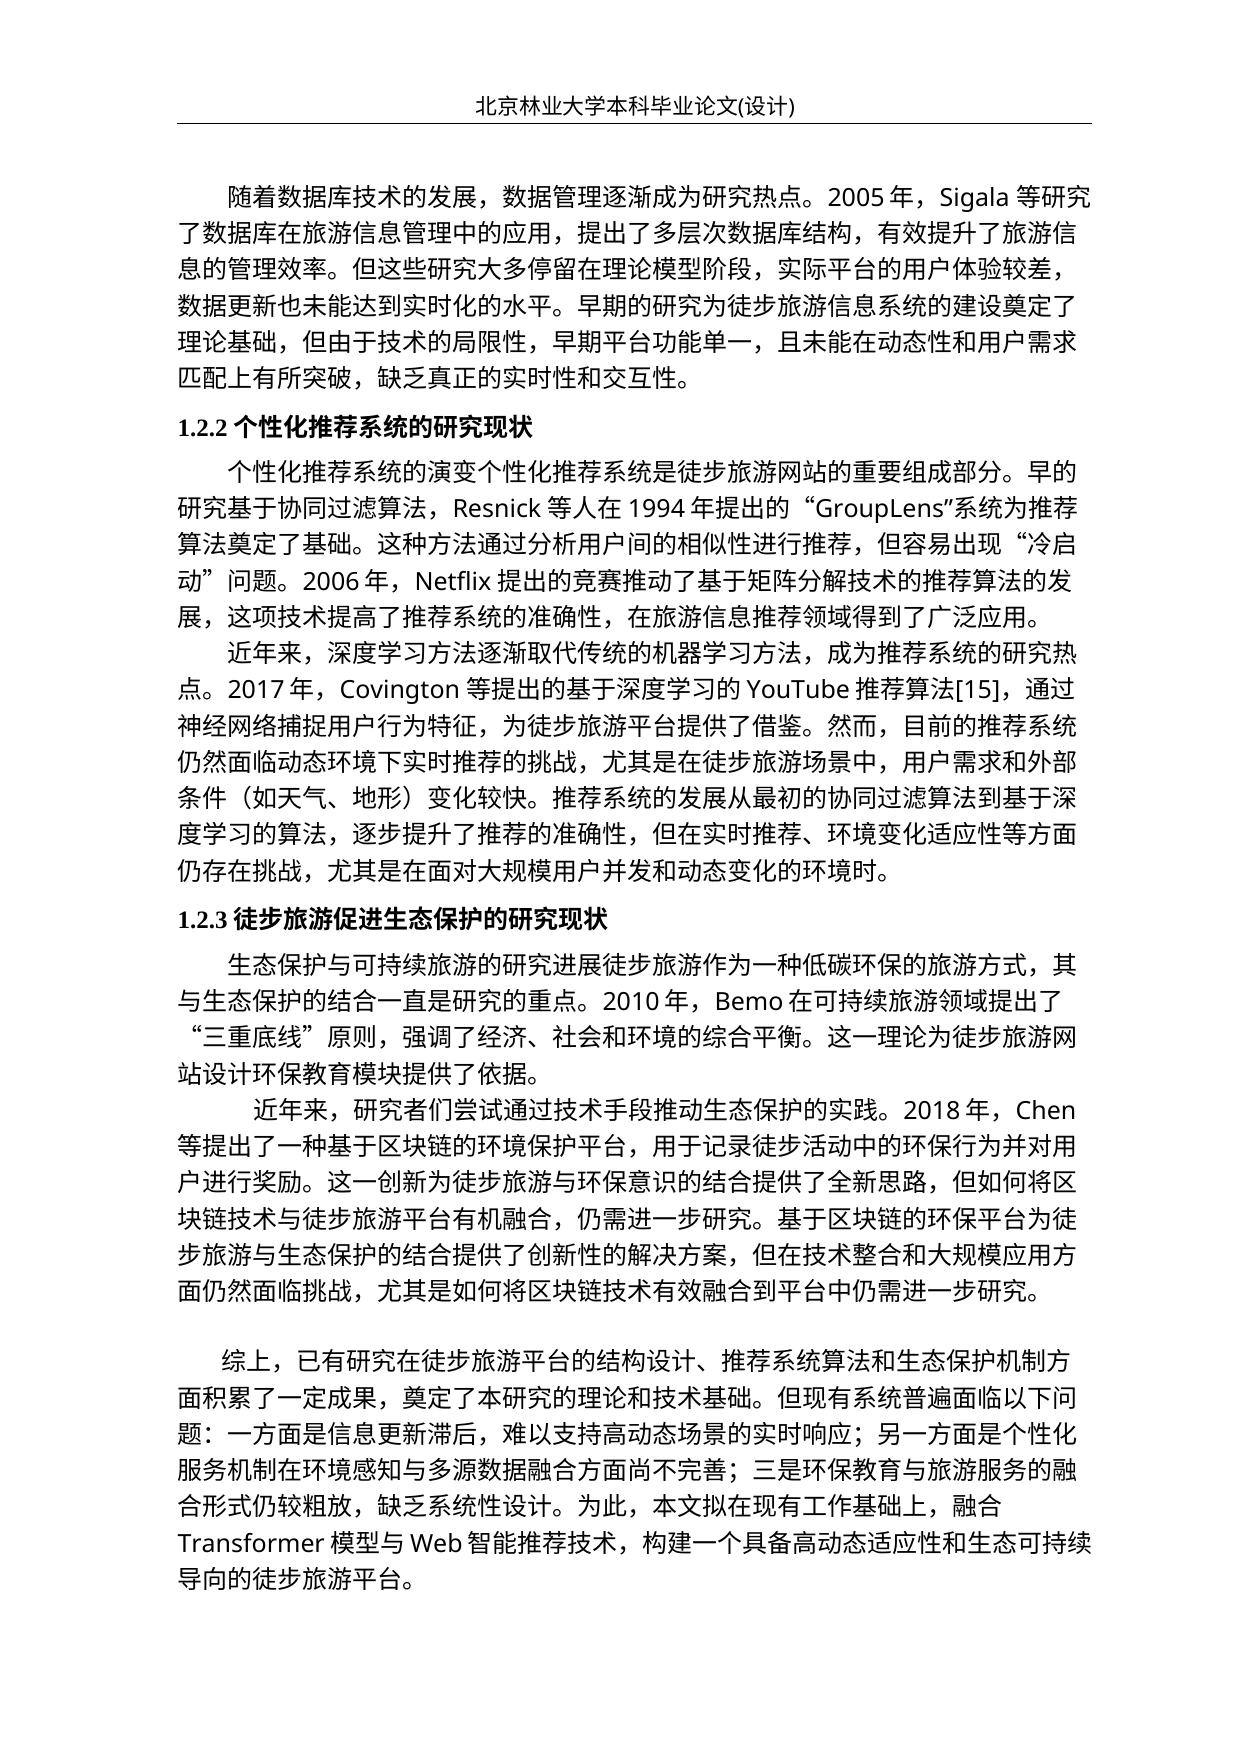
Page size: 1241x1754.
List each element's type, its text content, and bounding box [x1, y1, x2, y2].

text 生态保护与可持续旅游的研究进展徒步旅游作为一种低碳环保的旅游方式，其与生态保护的结合一直是研究的重点。2010年，Bemo在可持续旅游领域提出了“三重底线”原则，强调了经济、社会和环境的综合平衡。这一理论为徒步旅游网站设计环保教育模块提供了依据。 [177, 945, 1092, 1090]
text 随着数据库技术的发展，数据管理逐渐成为研究热点。2005年，Sigala 等研究了数据库在旅游信息管理中的应用，提出了多层次数据库结构，有效提升了旅游信息的管理效率。但这些研究大多停留在理论模型阶段，实际平台的用户体验较差，数据更新也未能达到实时化的水平。早期的研究为徒步旅游信息系统的建设奠定了理论基础，但由于技术的局限性，早期平台功能单一，且未能在动态性和用户需求匹配上有所突破，缺乏真正的实时性和交互性。 [177, 177, 1092, 395]
subtitle 徒步旅游促进生态保护的研究现状 [177, 900, 1092, 936]
subtitle 个性化推荐系统的研究现状 [177, 407, 1092, 443]
text 综上，已有研究在徒步旅游平台的结构设计、推荐系统算法和生态保护机制方面积累了一定成果，奠定了本研究的理论和技术基础。但现有系统普遍面临以下问题：一方面是信息更新滞后，难以支持高动态场景的实时响应；另一方面是个性化服务机制在环境感知与多源数据融合方面尚不完善；三是环保教育与旅游服务的融合形式仍较粗放，缺乏系统性设计。为此，本文拟在现有工作基础上，融合Transformer模型与Web智能推荐技术，构建一个具备高动态适应性和生态可持续导向的徒步旅游平台。 [177, 1342, 1092, 1596]
text 近年来，深度学习方法逐渐取代传统的机器学习方法，成为推荐系统的研究热点。2017年，Covington 等提出的基于深度学习的YouTube推荐算法[15]，通过神经网络捕捉用户行为特征，为徒步旅游平台提供了借鉴。然而，目前的推荐系统仍然面临动态环境下实时推荐的挑战，尤其是在徒步旅游场景中，用户需求和外部条件（如天气、地形）变化较快。推荐系统的发展从最初的协同过滤算法到基于深度学习的算法，逐步提升了推荐的准确性，但在实时推荐、环境变化适应性等方面仍存在挑战，尤其是在面对大规模用户并发和动态变化的环境时。 [177, 634, 1092, 887]
text 近年来，研究者们尝试通过技术手段推动生态保护的实践。2018年，Chen 等提出了一种基于区块链的环境保护平台，用于记录徒步活动中的环保行为并对用户进行奖励。这一创新为徒步旅游与环保意识的结合提供了全新思路，但如何将区块链技术与徒步旅游平台有机融合，仍需进一步研究。基于区块链的环保平台为徒步旅游与生态保护的结合提供了创新性的解决方案，但在技术整合和大规模应用方面仍然面临挑战，尤其是如何将区块链技术有效融合到平台中仍需进一步研究。 [177, 1090, 1092, 1308]
text 个性化推荐系统的演变个性化推荐系统是徒步旅游网站的重要组成部分。早的研究基于协同过滤算法，Resnick 等人在1994年提出的“GroupLens”系统为推荐算法奠定了基础。这种方法通过分析用户间的相似性进行推荐，但容易出现“冷启动”问题。2006年，Netflix 提出的竞赛推动了基于矩阵分解技术的推荐算法的发展，这项技术提高了推荐系统的准确性，在旅游信息推荐领域得到了广泛应用。 [177, 452, 1092, 634]
